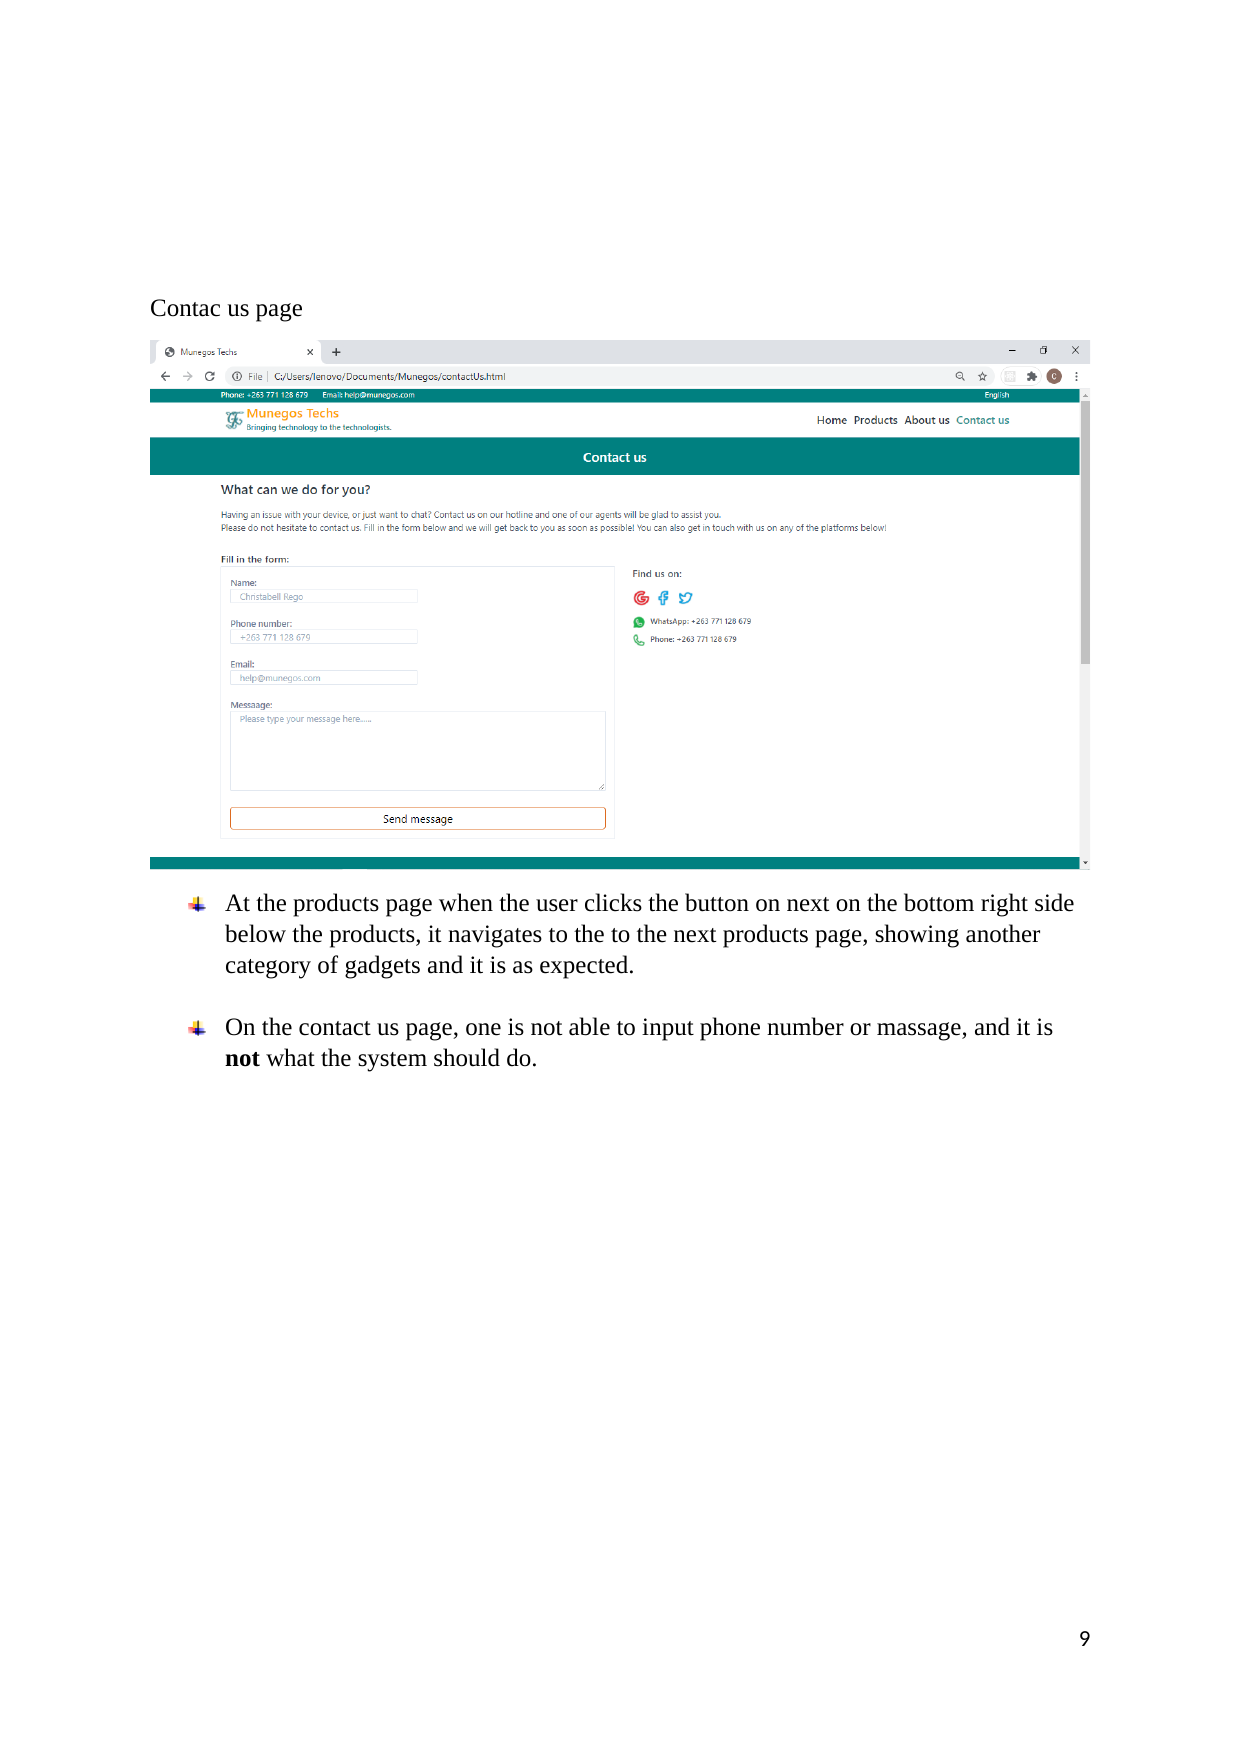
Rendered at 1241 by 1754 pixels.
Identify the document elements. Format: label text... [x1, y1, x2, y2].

picture [188, 895, 206, 912]
picture [150, 340, 1091, 870]
list On the contact us page, one is not able to input phone number or massage, and it is not what the system should do. [187, 1012, 1090, 1072]
picture [188, 1019, 206, 1036]
list At the products page when the user clicks the button on next on the bottom right side below the products, it navigates to the to the next products page, showing another category of gadgets and it is as expected. [187, 888, 1090, 979]
text Contac us page [150, 293, 1090, 322]
